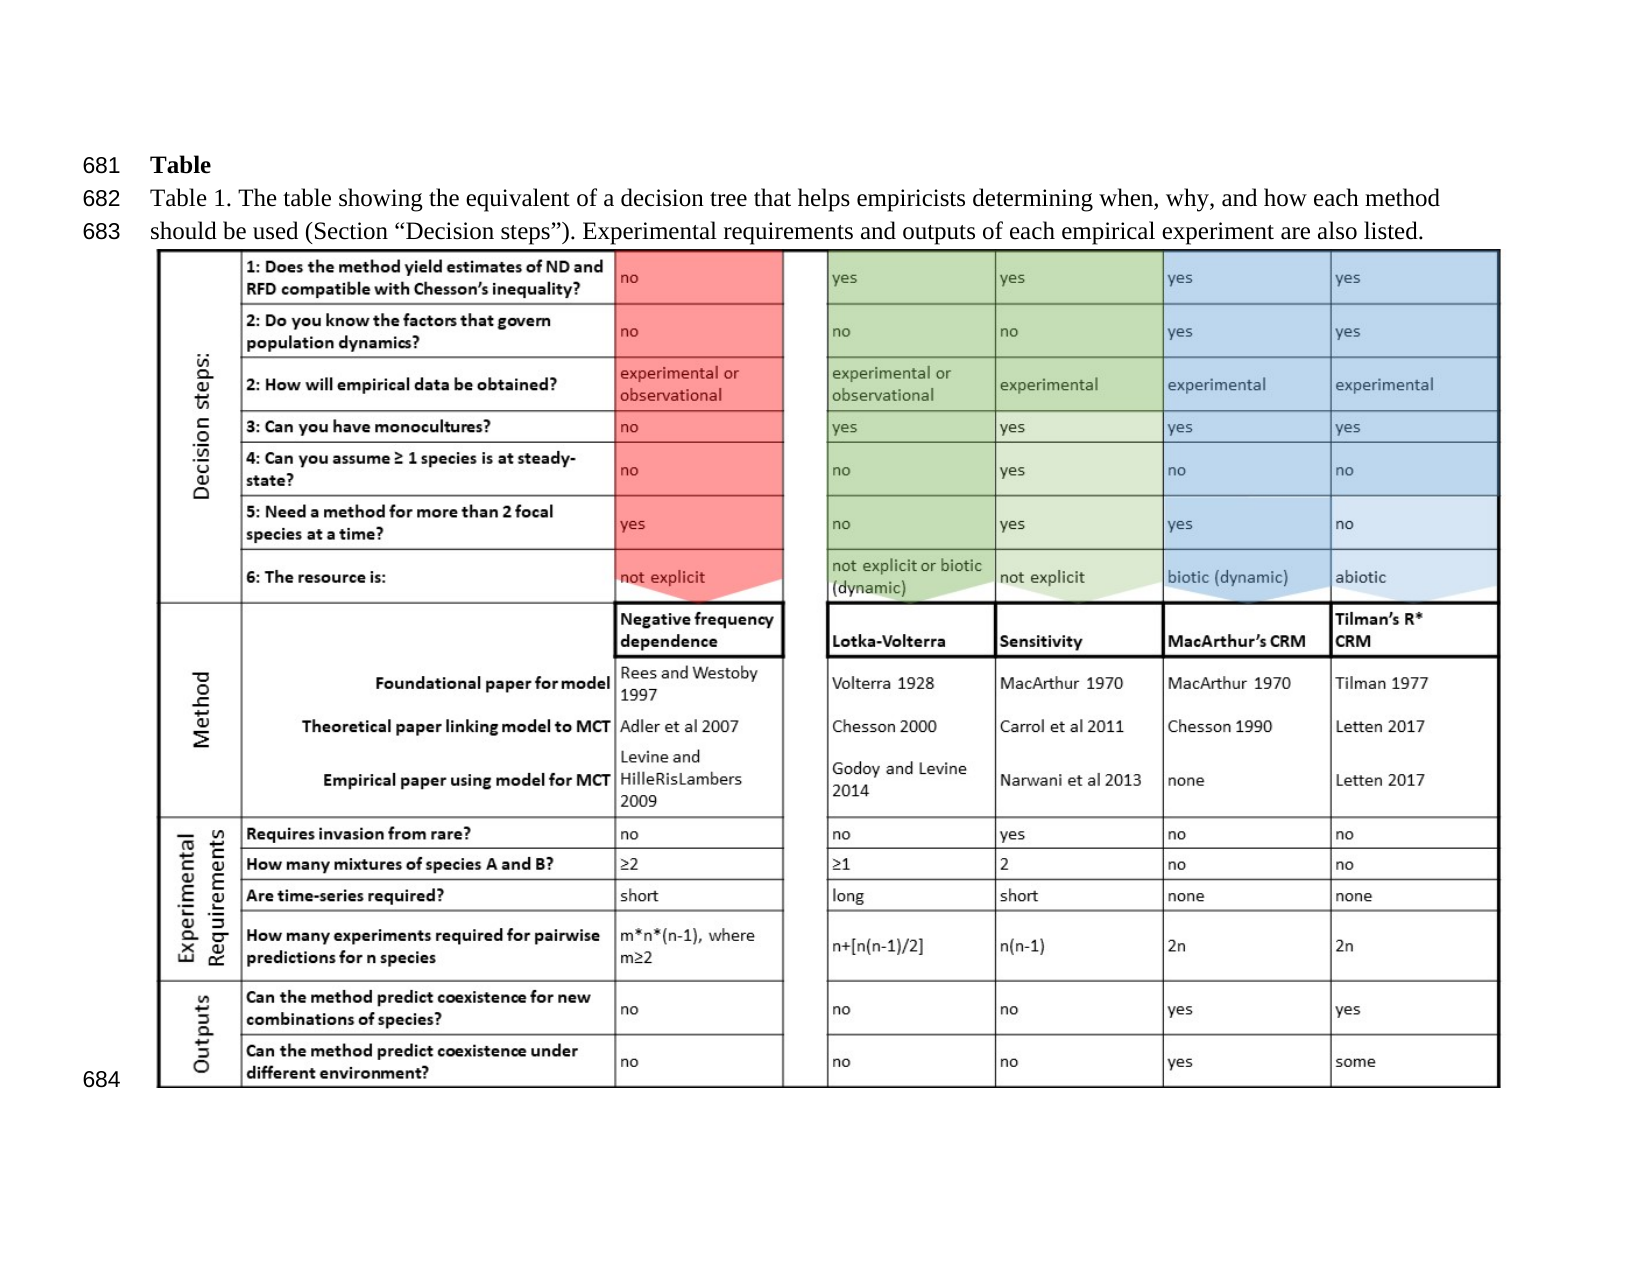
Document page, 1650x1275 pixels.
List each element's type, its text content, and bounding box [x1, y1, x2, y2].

text Table [150, 150, 1500, 179]
text Table 1. The table showing the equivalent of a decision tree that helps empiricists determining when, why, and how each method should be used (Section “Decision steps”). Experimental requirements and outputs of each empirical experiment are also listed. [150, 183, 1500, 245]
picture [150, 249, 1507, 1088]
